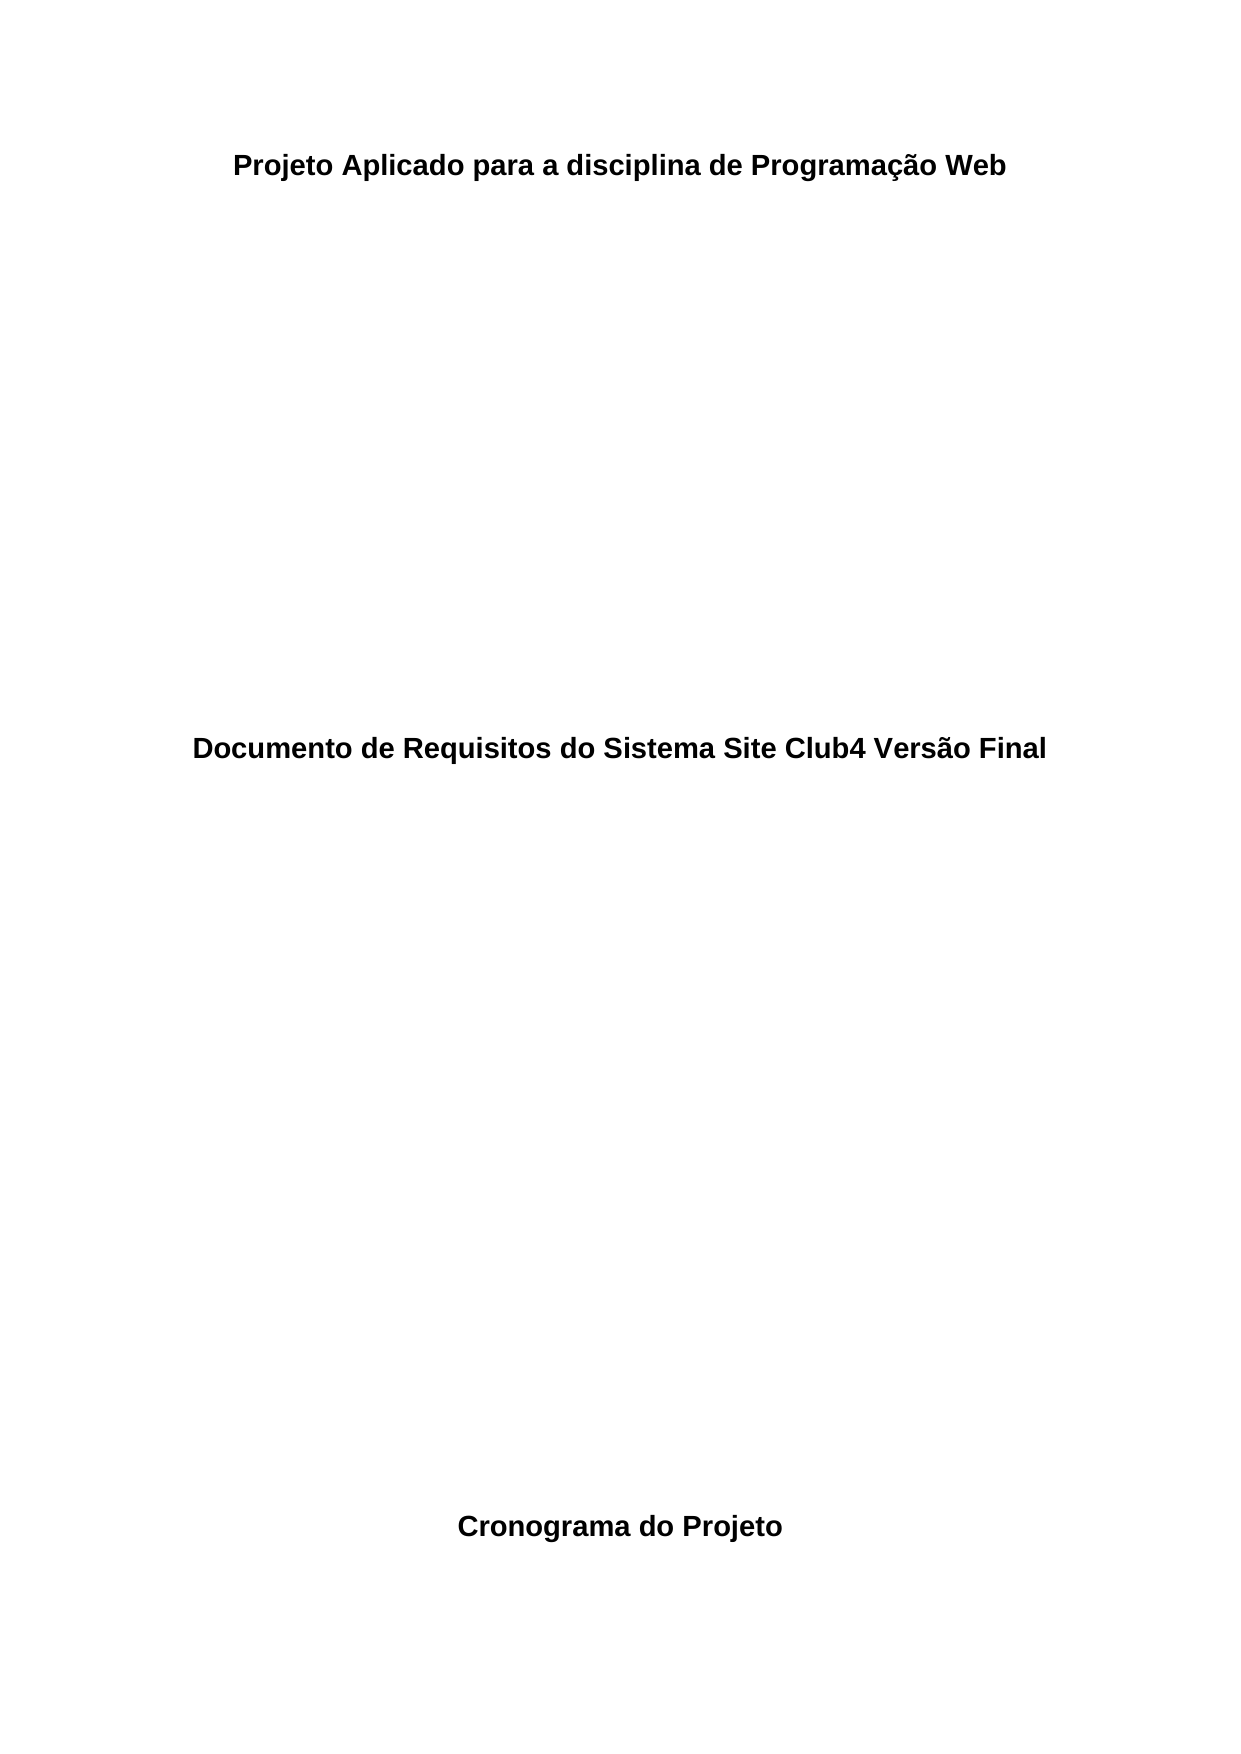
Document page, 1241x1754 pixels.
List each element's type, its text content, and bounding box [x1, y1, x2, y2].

text Cronograma do Projeto [148, 1509, 1092, 1542]
text Projeto Aplicado para a disciplina de Programação Web [148, 148, 1092, 181]
text Documento de Requisitos do Sistema Site Club4 Versão Final [148, 731, 1092, 765]
